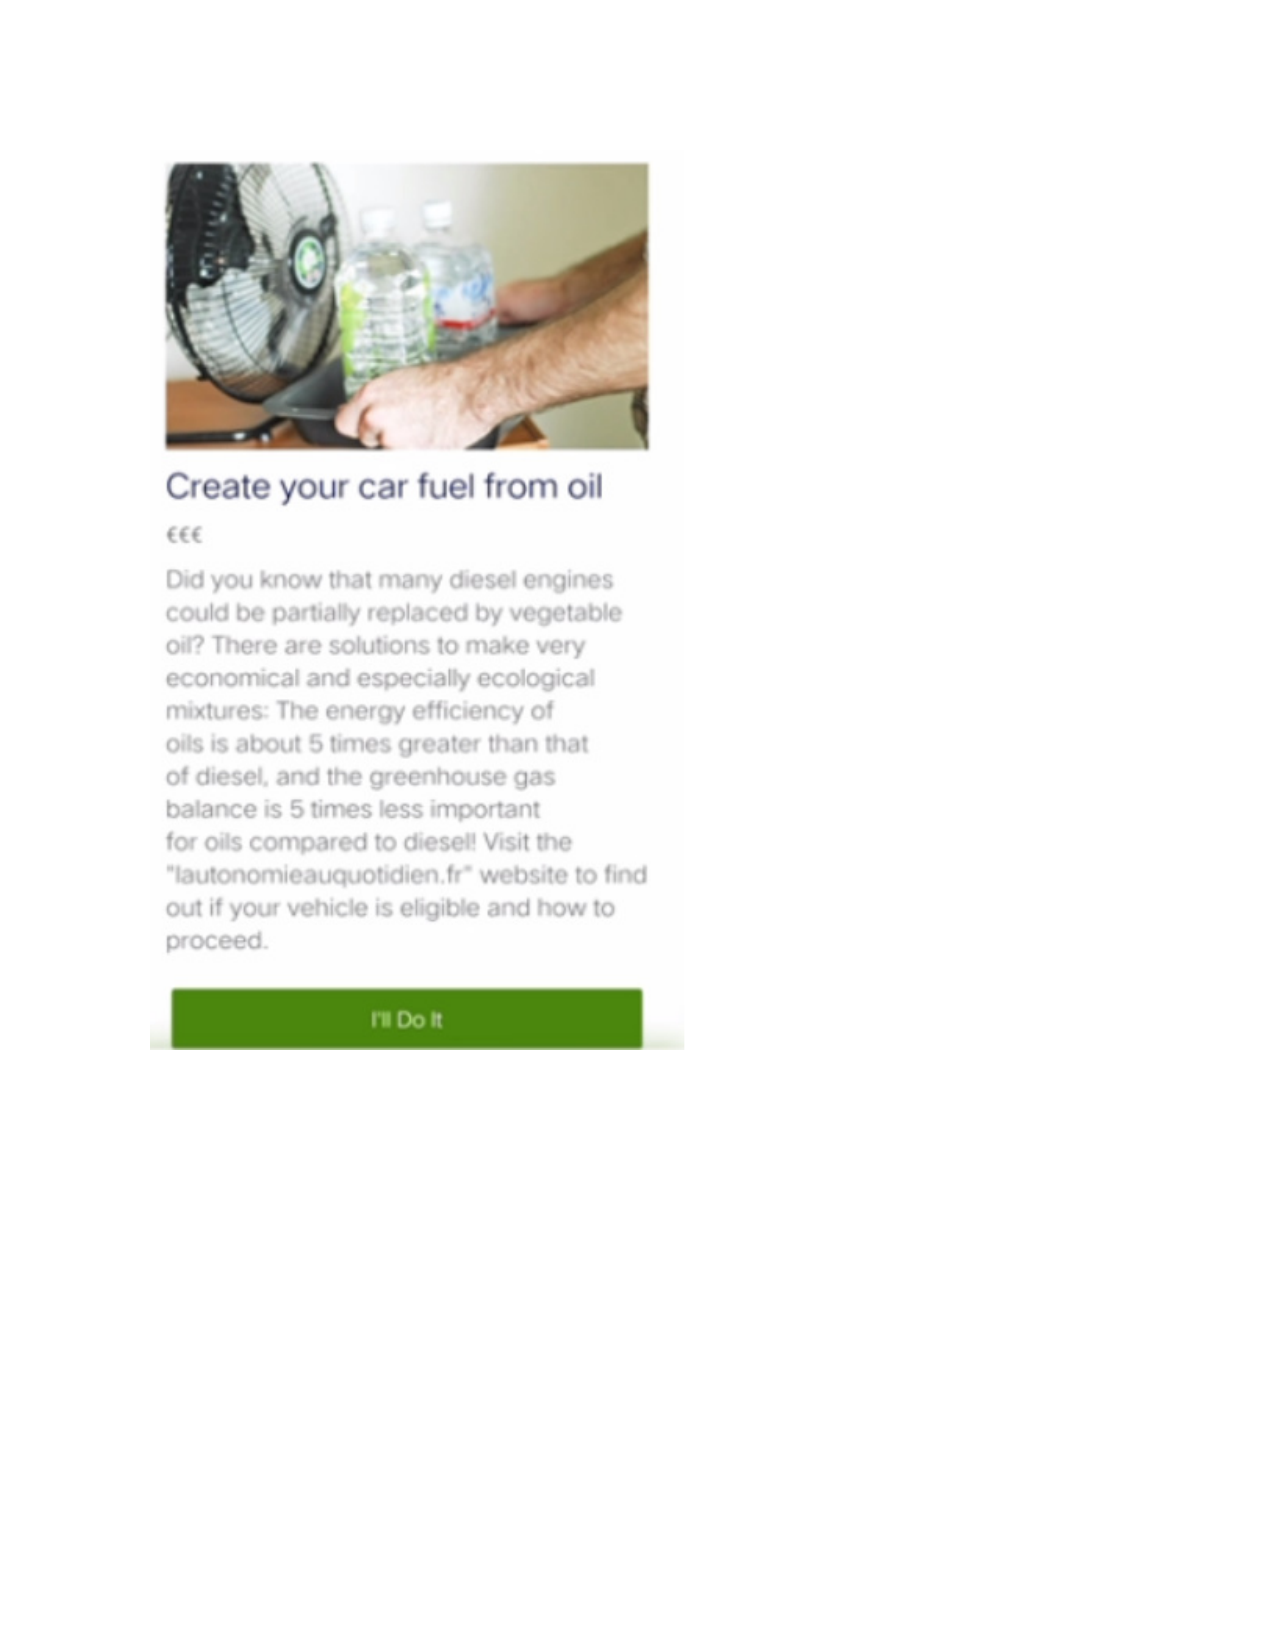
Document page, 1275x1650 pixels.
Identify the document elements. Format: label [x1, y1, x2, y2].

picture [150, 150, 685, 1050]
